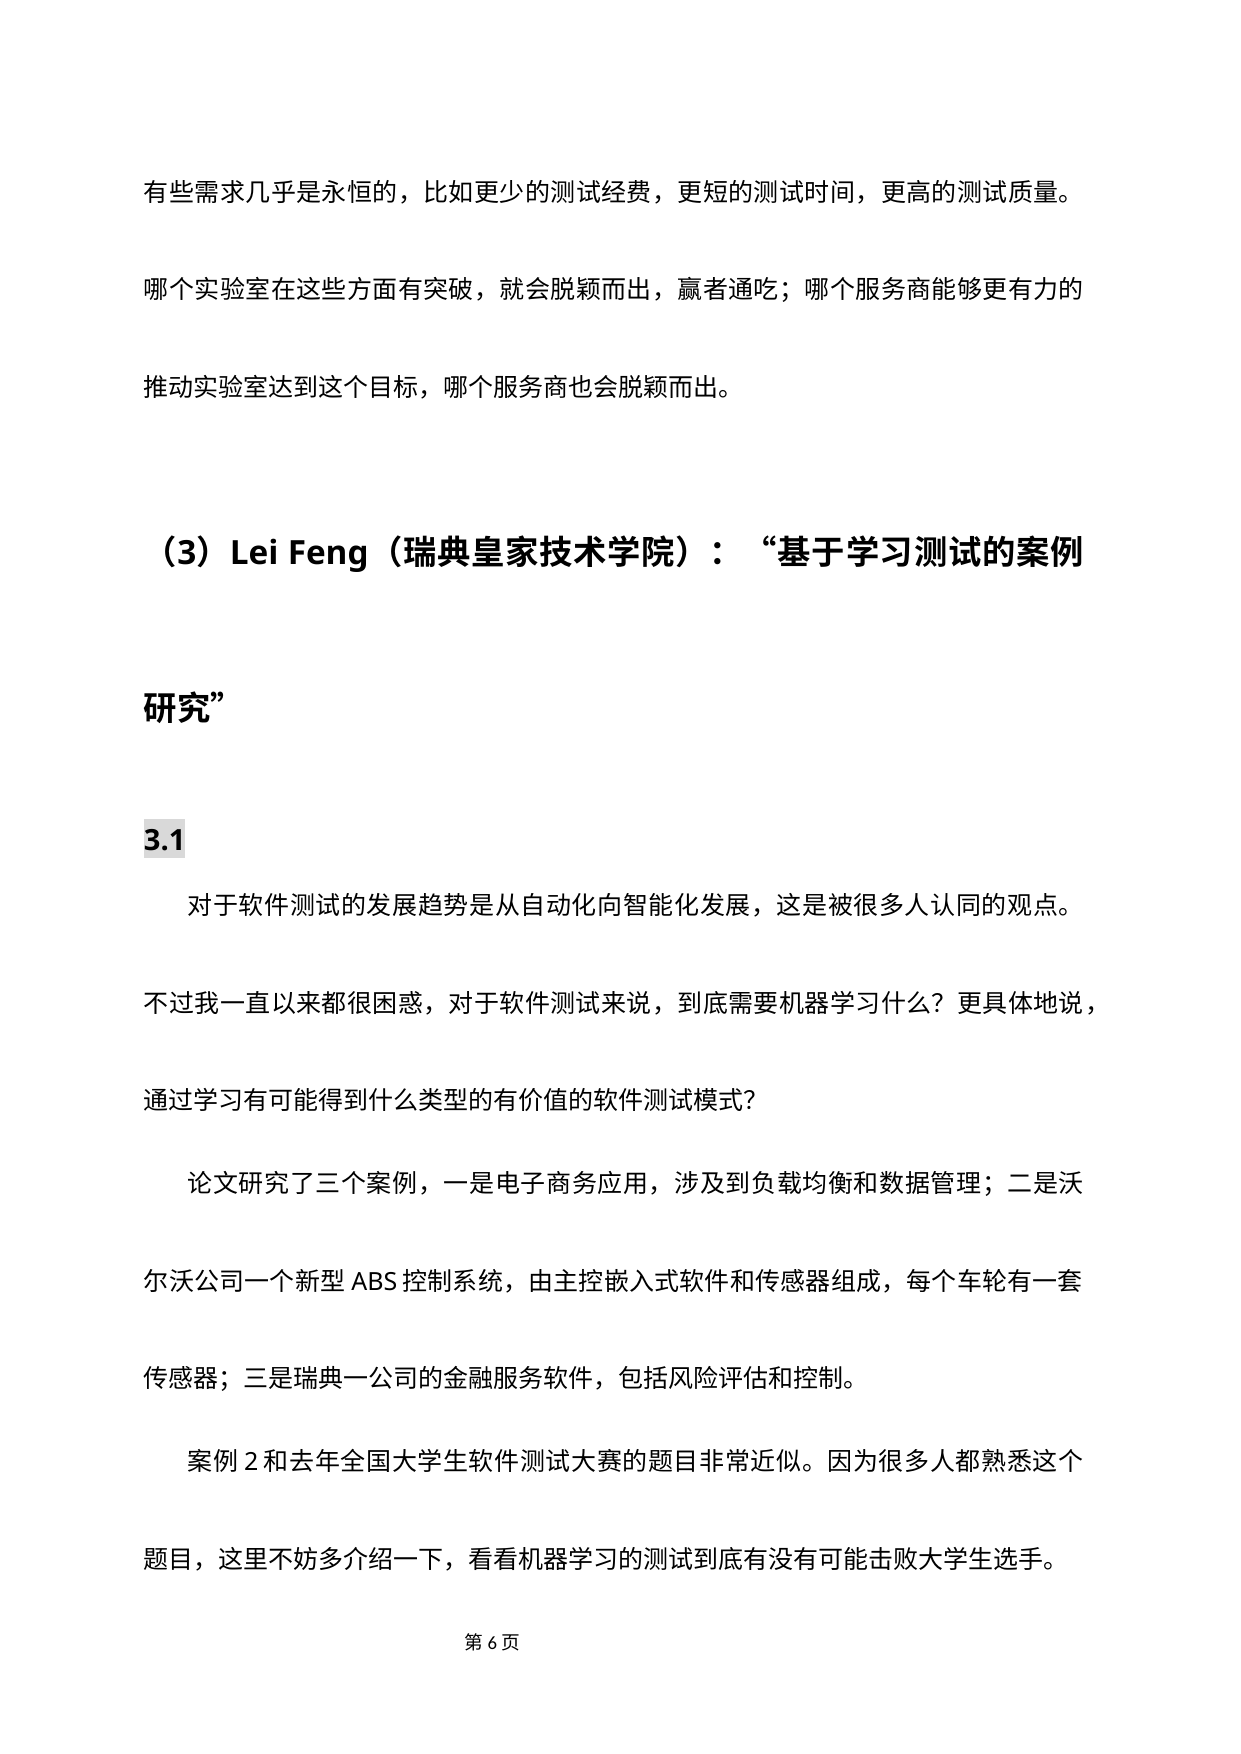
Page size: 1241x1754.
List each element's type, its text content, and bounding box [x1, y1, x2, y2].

text 对于软件测试的发展趋势是从自动化向智能化发展，这是被很多人认同的观点。不过我一直以来都很困惑，对于软件测试来说，到底需要机器学习什么？更具体地说，通过学习有可能得到什么类型的有价值的软件测试模式？ [144, 871, 1085, 1131]
text 论文研究了三个案例，一是电子商务应用，涉及到负载均衡和数据管理；二是沃尔沃公司一个新型ABS控制系统，由主控嵌入式软件和传感器组成，每个车轮有一套传感器；三是瑞典一公司的金融服务软件，包括风险评估和控制。 [144, 1149, 1085, 1409]
text 有些需求几乎是永恒的，比如更少的测试经费，更短的测试时间，更高的测试质量。哪个实验室在这些方面有突破，就会脱颖而出，赢者通吃；哪个服务商能够更有力的推动实验室达到这个目标，哪个服务商也会脱颖而出。 [144, 158, 1085, 418]
text 3.1 [144, 806, 1085, 871]
text 案例2和去年全国大学生软件测试大赛的题目非常近似。因为很多人都熟悉这个题目，这里不妨多介绍一下，看看机器学习的测试到底有没有可能击败大学生选手。 [144, 1427, 1085, 1590]
subtitle Lei Feng（瑞典皇家技术学院）：“基于学习测试的案例研究” [144, 518, 1085, 739]
